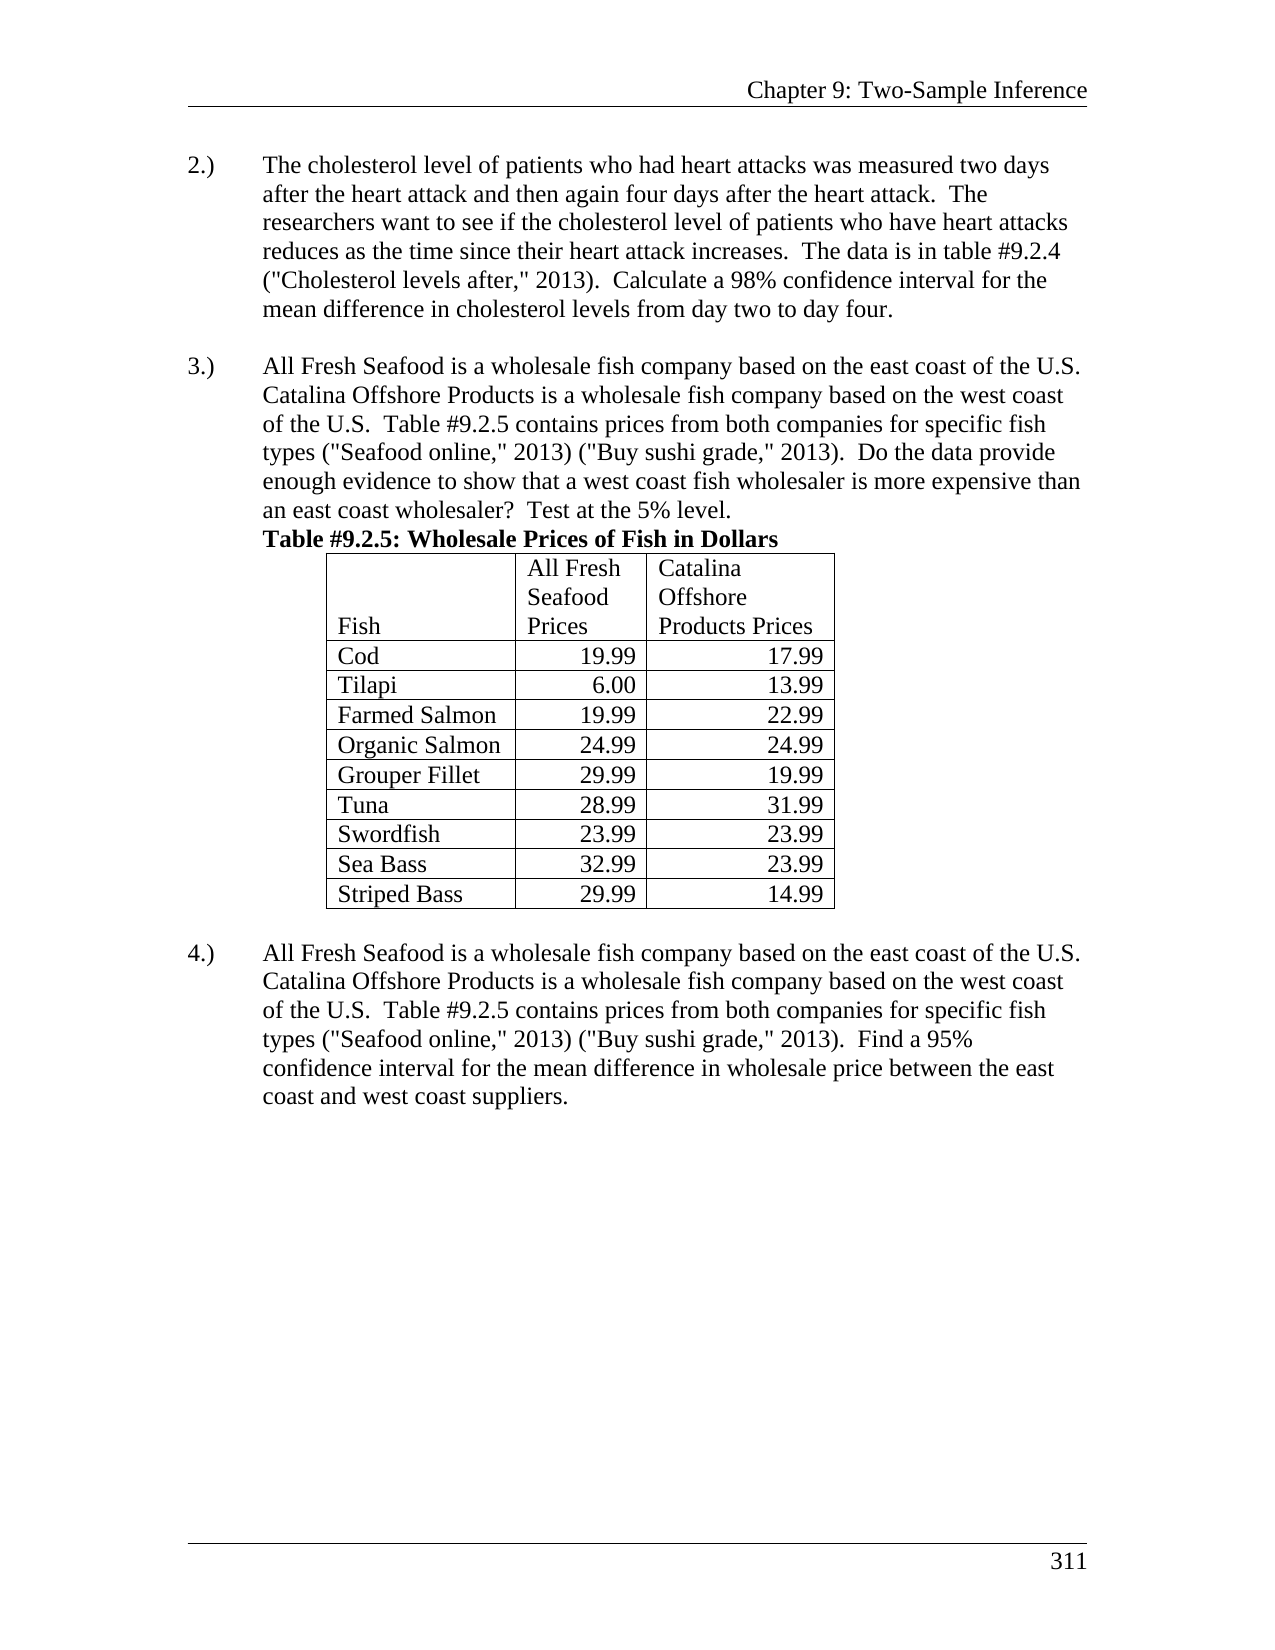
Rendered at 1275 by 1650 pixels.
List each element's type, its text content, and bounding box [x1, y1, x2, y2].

table_cell Cod [327, 641, 515, 669]
table_cell 23.99 [647, 849, 834, 878]
table_cell 29.99 [516, 760, 646, 789]
list The cholesterol level of patients who had heart attacks was measured two days after the heart attack and then again four days after the heart attack. The researchers want to see if the cholesterol level of patients who have heart attacks reduces as the time since their heart attack increases. The data is in table #9.2.4 ("Cholesterol levels after," 2013). Calculate a 98% confidence interval for the mean difference in cholesterol levels from day two to day four. [187, 150, 1087, 322]
table_cell Grouper Fillet [327, 760, 515, 789]
table_cell 32.99 [516, 849, 646, 878]
table_cell 29.99 [516, 879, 646, 908]
table_cell 19.99 [647, 760, 834, 789]
table_cell 17.99 [647, 641, 834, 669]
table_cell 28.99 [516, 790, 646, 818]
table_cell Organic Salmon [327, 730, 515, 759]
table_header Catalina Offshore Products Prices [647, 554, 834, 640]
table_cell Tuna [327, 790, 515, 818]
table_cell 19.99 [516, 700, 646, 729]
text Table #9.2.5: Wholesale Prices of Fish in Dollars [262, 524, 1087, 552]
table_cell 24.99 [647, 730, 834, 759]
table_cell Tilapi [327, 671, 515, 699]
list All Fresh Seafood is a wholesale fish company based on the east coast of the U.S. Catalina Offshore Products is a wholesale fish company based on the west coast of the U.S. Table #9.2.5 contains prices from both companies for specific fish types ("Seafood online," 2013) ("Buy sushi grade," 2013). Find a 95% confidence interval for the mean difference in wholesale price between the east coast and west coast suppliers. [187, 938, 1087, 1110]
table_cell 23.99 [647, 820, 834, 848]
table_cell 31.99 [647, 790, 834, 818]
table_header Fish [327, 554, 515, 640]
table_cell Farmed Salmon [327, 700, 515, 729]
table_cell 22.99 [647, 700, 834, 729]
table_cell Sea Bass [327, 849, 515, 878]
table_cell Swordfish [327, 820, 515, 848]
list All Fresh Seafood is a wholesale fish company based on the east coast of the U.S. Catalina Offshore Products is a wholesale fish company based on the west coast of the U.S. Table #9.2.5 contains prices from both companies for specific fish types ("Seafood online," 2013) ("Buy sushi grade," 2013). Do the data provide enough evidence to show that a west coast fish wholesaler is more expensive than an east coast wholesaler? Test at the 5% level. [187, 351, 1087, 524]
table_cell 24.99 [516, 730, 646, 759]
table_cell 13.99 [647, 671, 834, 699]
table_cell 14.99 [647, 879, 834, 908]
table_cell Striped Bass [327, 879, 515, 908]
table_cell 23.99 [516, 820, 646, 848]
table_header All Fresh Seafood Prices [516, 554, 646, 640]
table_cell 6.00 [516, 671, 646, 699]
table_cell 19.99 [516, 641, 646, 669]
